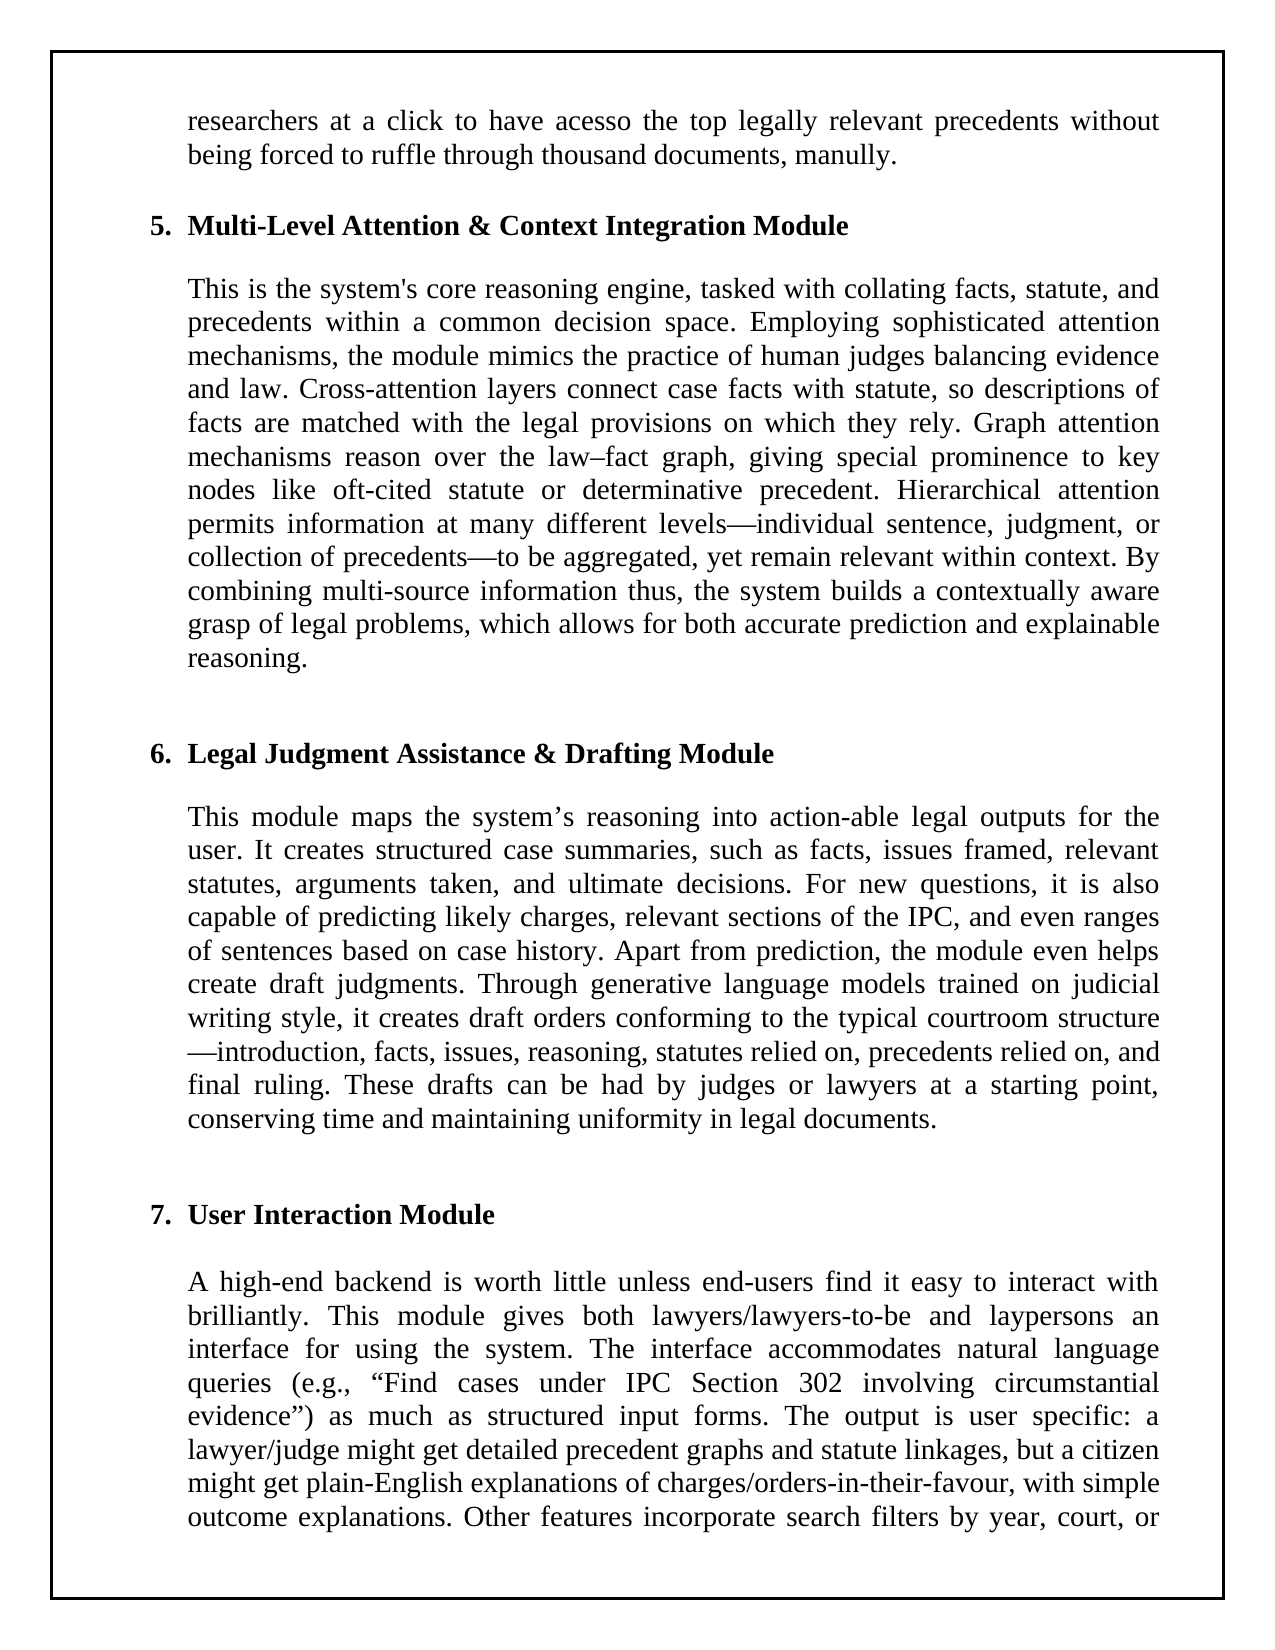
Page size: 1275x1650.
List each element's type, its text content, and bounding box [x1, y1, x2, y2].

list Legal Judgment Assistance & Drafting Module [150, 736, 1071, 770]
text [187, 1264, 1161, 1532]
text This module maps the system’s reasoning into action-able legal outputs for the user. It creates structured case summaries, such as facts, issues framed, relevant statutes, arguments taken, and ultimate decisions. For new questions, it is also capable of predicting likely charges, relevant sections of the IPC, and even ranges of sentences based on case history. Apart from prediction, the module even helps create draft judgments. Through generative language models trained on judicial writing style, it creates draft orders conforming to the typical courtroom structure—introduction, facts, issues, reasoning, statutes relied on, precedents relied on, and final ruling. These drafts can be had by judges or lawyers at a starting point, conserving time and maintaining uniformity in legal documents. [187, 799, 1161, 1134]
list User Interaction Module [150, 1197, 1071, 1231]
subtitle Multi-Level Attention & Context Integration Module [150, 208, 1163, 242]
text This is the system's core reasoning engine, tasked with collating facts, statute, and precedents within a common decision space. Employing sophisticated attention mechanisms, the module mimics the practice of human judges balancing evidence and law. Cross-attention layers connect case facts with statute, so descriptions of facts are matched with the legal provisions on which they rely. Graph attention mechanisms reason over the law–fact graph, giving special prominence to key nodes like oft-cited statute or determinative precedent. Hierarchical attention permits information at many different levels—individual sentence, judgment, or collection of precedents—to be aggregated, yet remain relevant within context. By combining multi-source information thus, the system builds a contextually aware grasp of legal problems, which allows for both accurate prediction and explainable reasoning. [187, 271, 1161, 673]
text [187, 103, 1161, 171]
